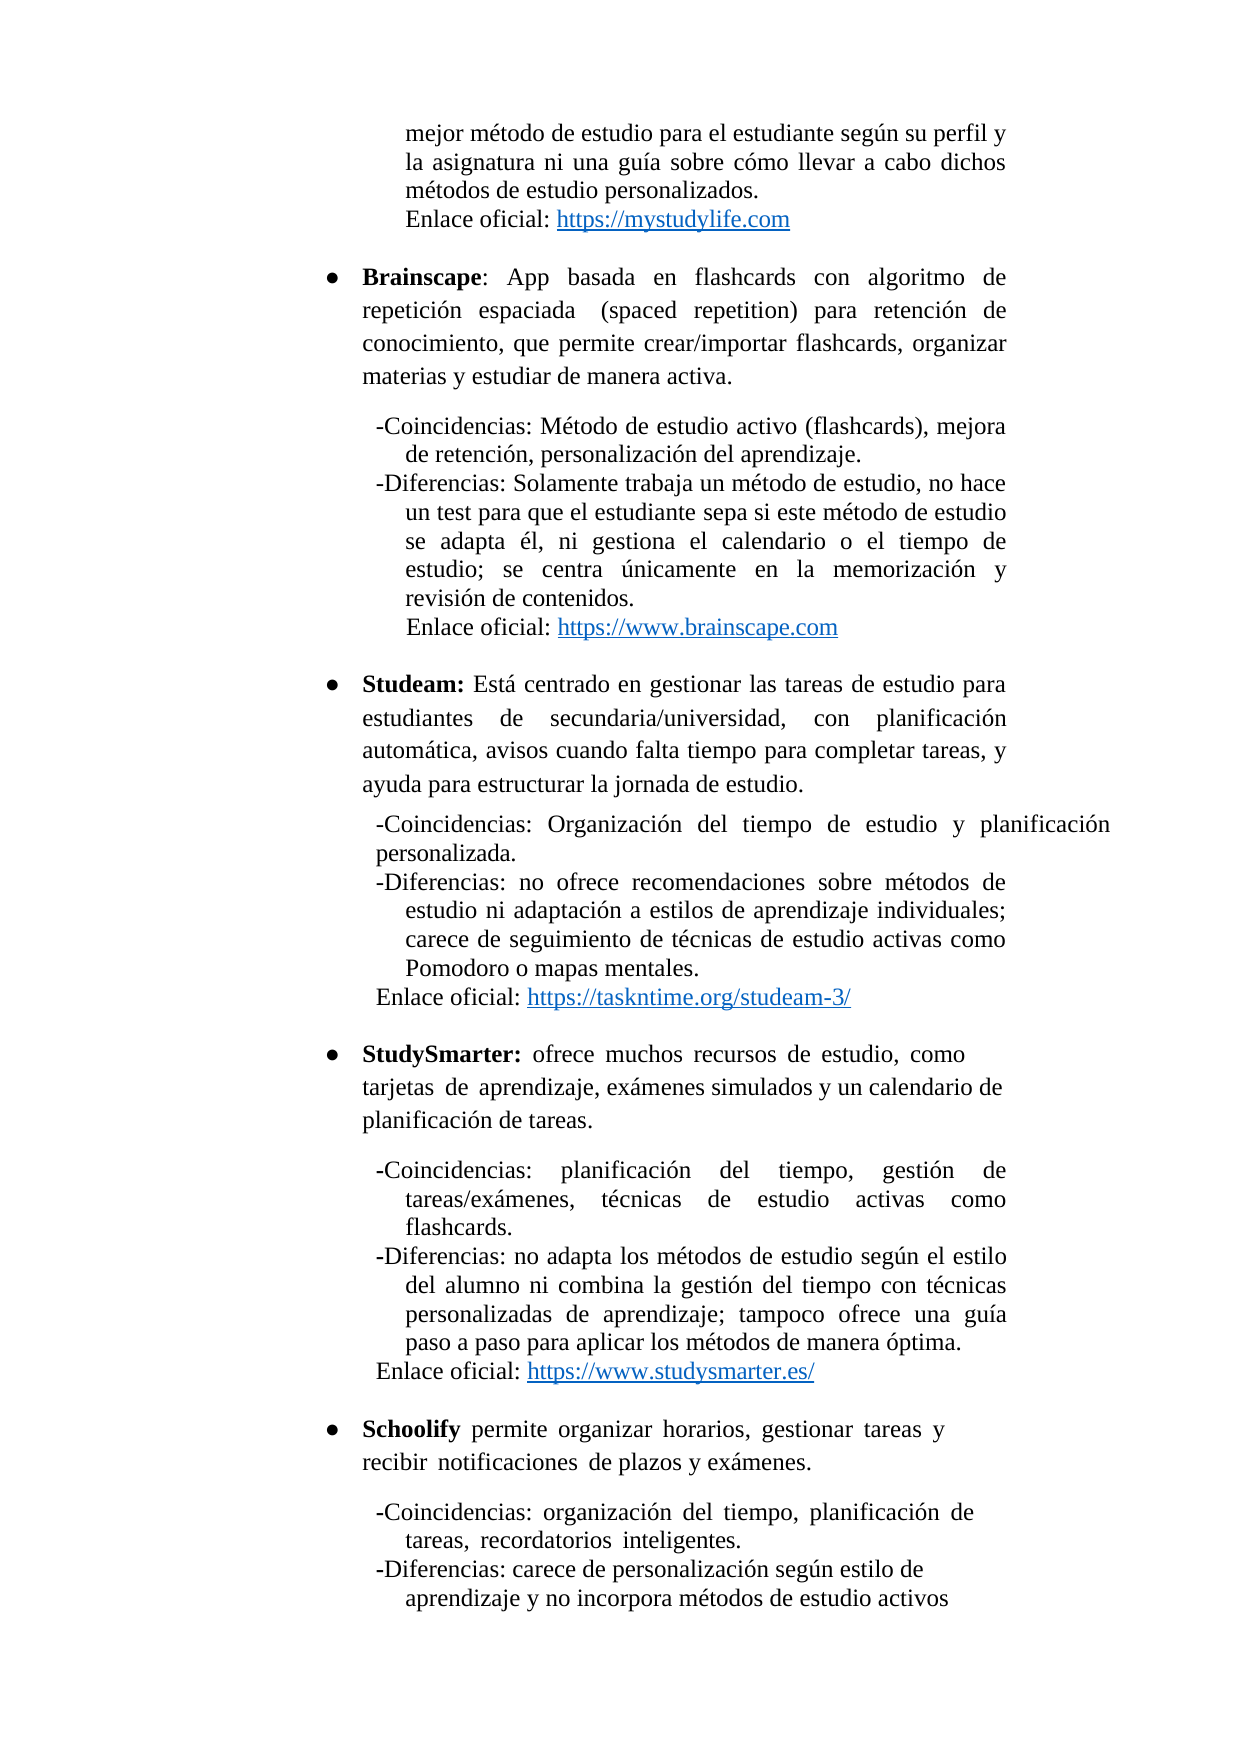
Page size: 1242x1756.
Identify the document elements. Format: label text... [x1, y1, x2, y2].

text -Coincidencias: Organización del tiempo de estudio y planificación personalizada. [376, 809, 1110, 867]
list Brainscape: App basada en flashcards con algoritmo de repetición espaciada (spaced repetition) para retención de conocimiento, que permite crear/importar flashcards, organizar materias y estudiar de manera activa. [324, 262, 1007, 389]
text Enlace oficial: https://taskntime.org/studeam-3/ [376, 982, 1110, 1011]
text -Diferencias: no ofrece recomendaciones sobre métodos de estudio ni adaptación a estilos de aprendizaje individuales; carece de seguimiento de técnicas de estudio activas como Pomodoro o mapas mentales. [376, 867, 1007, 982]
text -Coincidencias: Método de estudio activo (flashcards), mejora de retención, personalización del aprendizaje. [376, 411, 1006, 468]
text Enlace oficial: https://mystudylife.com [405, 204, 1110, 233]
text Enlace oficial: https://www.brainscape.com [406, 612, 1110, 641]
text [405, 118, 1007, 204]
list Schoolify permite organizar horarios, gestionar tareas y recibir notificaciones de plazos y exámenes. [324, 1414, 1007, 1476]
text -Coincidencias: planificación del tiempo, gestión de tareas/exámenes, técnicas de estudio activas como flashcards. [376, 1155, 1006, 1241]
text -Coincidencias: organización del tiempo, planificación de tareas, recordatorios inteligentes. [376, 1497, 1007, 1554]
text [376, 1554, 1007, 1612]
text -Diferencias: no adapta los métodos de estudio según el estilo del alumno ni combina la gestión del tiempo con técnicas personalizadas de aprendizaje; tampoco ofrece una guía paso a paso para aplicar los métodos de manera óptima. [376, 1241, 1007, 1356]
text -Diferencias: Solamente trabaja un método de estudio, no hace un test para que el estudiante sepa si este método de estudio se adapta él, ni gestiona el calendario o el tiempo de estudio; se centra únicamente en la memorización y revisión de contenidos. [376, 468, 1007, 612]
text Enlace oficial: https://www.studysmarter.es/ [376, 1356, 1110, 1385]
list Studeam: Está centrado en gestionar las tareas de estudio para estudiantes de secundaria/universidad, con planificación automática, avisos cuando falta tiempo para completar tareas, y ayuda para estructurar la jornada de estudio. [324, 669, 1007, 797]
list StudySmarter: ofrece muchos recursos de estudio, como tarjetas de aprendizaje, exámenes simulados y un calendario de planificación de tareas. [324, 1039, 1007, 1134]
